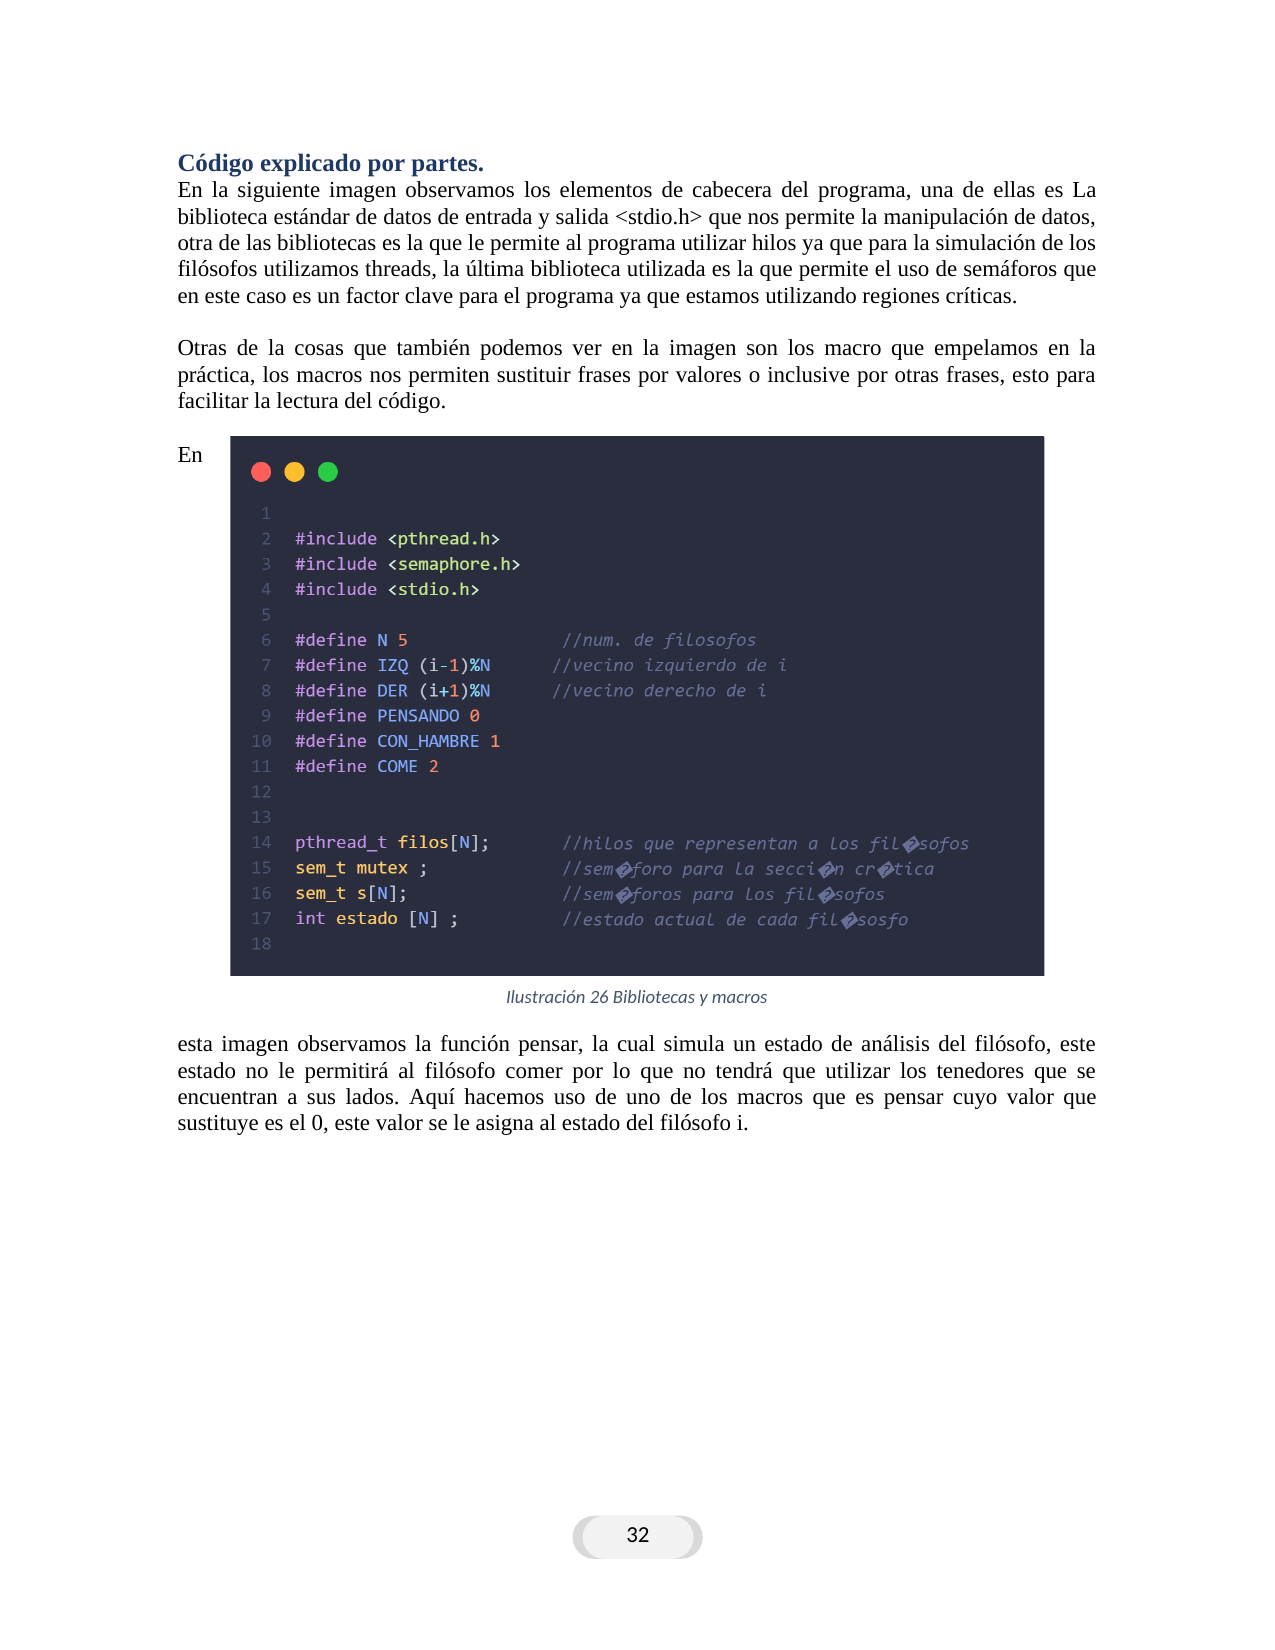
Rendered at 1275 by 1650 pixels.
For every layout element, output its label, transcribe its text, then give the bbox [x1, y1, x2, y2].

subtitle Código explicado por partes. [177, 148, 1098, 176]
picture [230, 436, 1045, 976]
text Otras de la cosas que también podemos ver en la imagen son los macro que empelamos en la práctica, los macros nos permiten sustituir frases por valores o inclusive por otras frases, esto para facilitar la lectura del código. [177, 334, 1098, 413]
text En la siguiente imagen observamos los elementos de cabecera del programa, una de ellas es La biblioteca estándar de datos de entrada y salida <stdio.h> que nos permite la manipulación de datos, otra de las bibliotecas es la que le permite al programa utilizar hilos ya que para la simulación de los filósofos utilizamos threads, la última biblioteca utilizada es la que permite el uso de semáforos que en este caso es un factor clave para el programa ya que estamos utilizando regiones críticas. [177, 176, 1098, 308]
